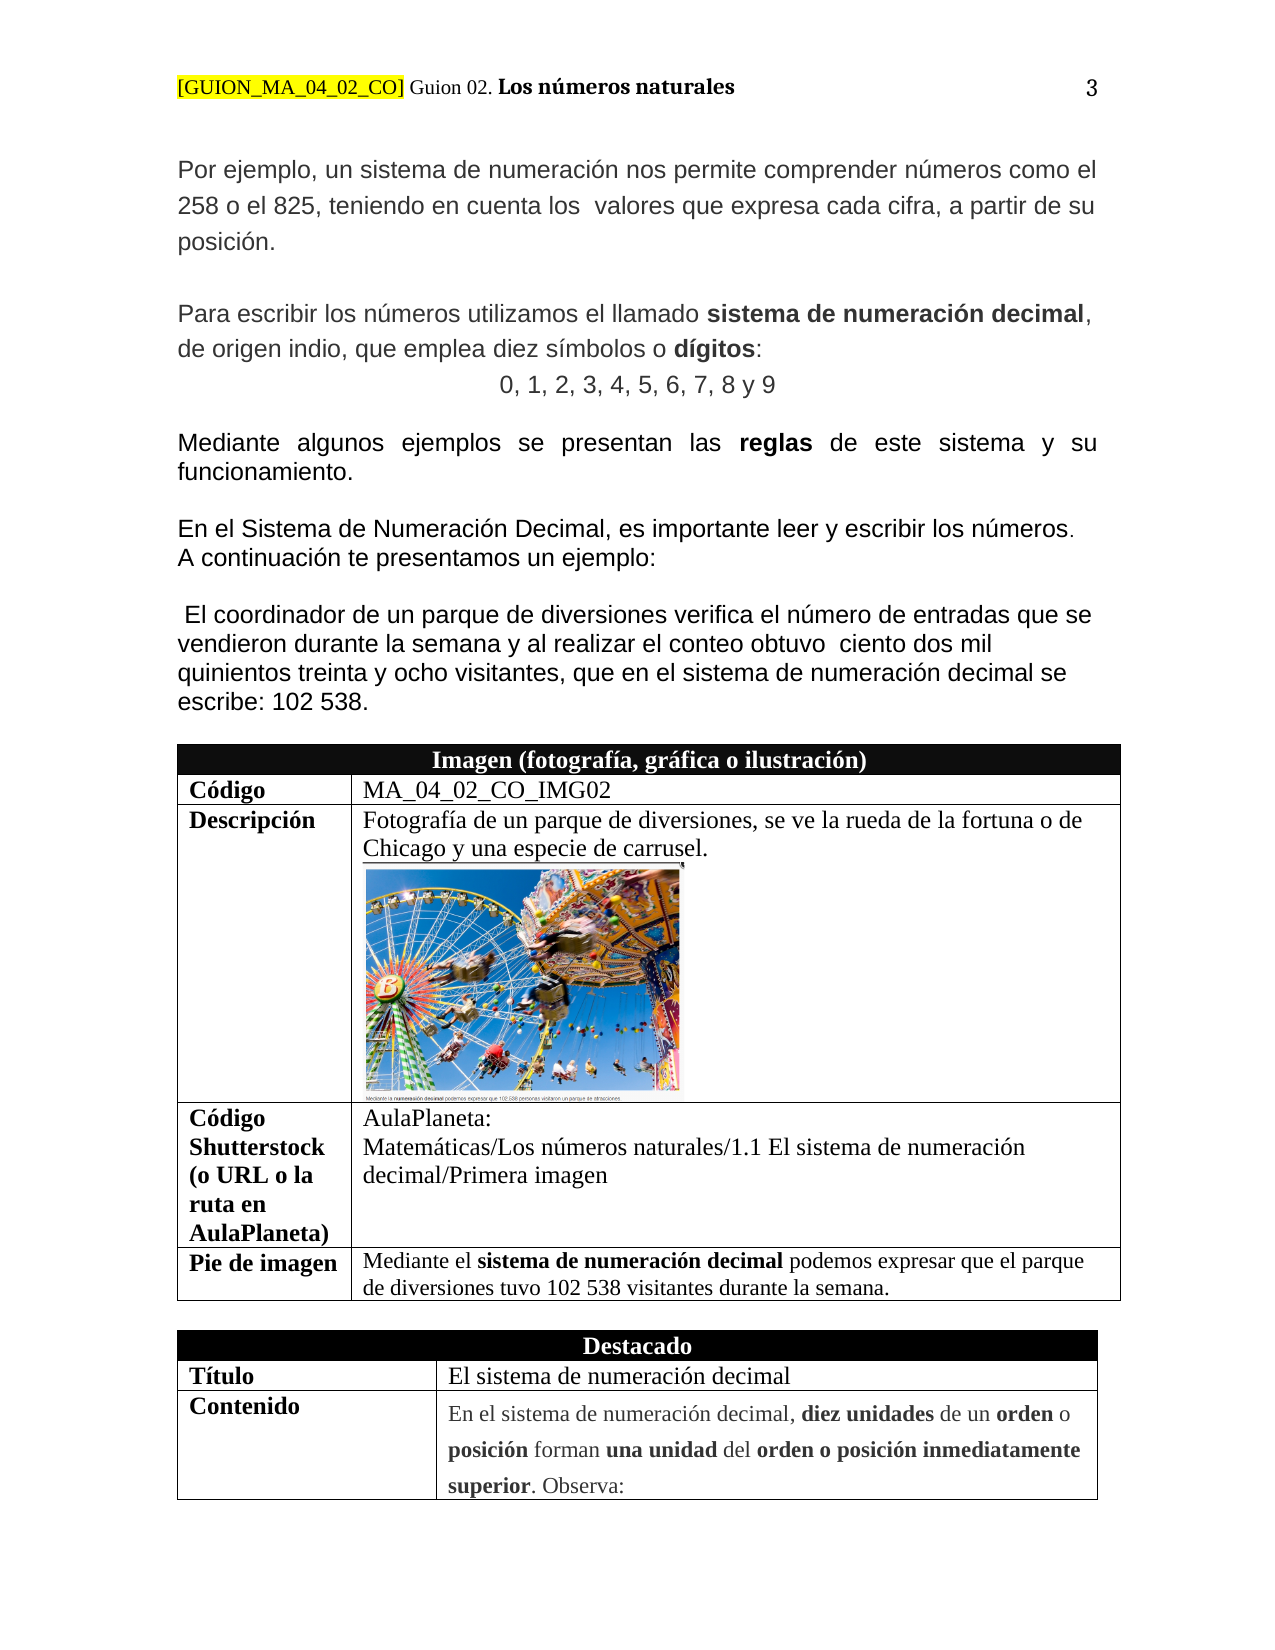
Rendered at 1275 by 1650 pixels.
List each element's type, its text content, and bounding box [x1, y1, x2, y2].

picture [362, 862, 685, 1102]
text Para escribir los números utilizamos el llamado sistema de numeración decimal, de origen indio, que emplea diez símbolos o dígitos: [177, 291, 1098, 363]
table_cell Descripción [178, 805, 351, 1102]
table_cell Contenido [178, 1391, 436, 1498]
text En el Sistema de Numeración Decimal, es importante leer y escribir los números. A continuación te presentamos un ejemplo: [177, 514, 1098, 572]
table_cell Código Shutterstock (o URL o la ruta en AulaPlaneta) [178, 1103, 351, 1247]
table_header Imagen (fotografía, gráfica o ilustración) [178, 745, 1120, 774]
table_cell Fotografía de un parque de diversiones, se ve la rueda de la fortuna o de Chicago y una especie de carrusel. [352, 805, 1120, 1102]
table_cell AulaPlaneta: Matemáticas/Los números naturales/1.1 El sistema de numeración decimal/Primera imagen [352, 1103, 1120, 1247]
table_cell Código [178, 775, 351, 804]
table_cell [437, 1391, 1097, 1498]
text Por ejemplo, un sistema de numeración nos permite comprender números como el 258 o el 825, teniendo en cuenta los valores que expresa cada cifra, a partir de su posición. [177, 148, 1098, 255]
table_cell El sistema de numeración decimal [437, 1361, 1097, 1390]
text 0, 1, 2, 3, 4, 5, 6, 7, 8 y 9 [177, 363, 1098, 399]
table_cell MA_04_02_CO_IMG02 [352, 775, 1120, 804]
table_cell Mediante el sistema de numeración decimal podemos expresar que el parque de diversiones tuvo 102 538 visitantes durante la semana. [352, 1248, 1120, 1300]
table_cell Título [178, 1361, 436, 1390]
table_header Destacado [178, 1331, 1097, 1360]
text Mediante algunos ejemplos se presentan las reglas de este sistema y su funcionamiento. [177, 428, 1098, 485]
table_cell Pie de imagen [178, 1248, 351, 1300]
text El coordinador de un parque de diversiones verifica el número de entradas que se vendieron durante la semana y al realizar el conteo obtuvo ciento dos mil quinientos treinta y ocho visitantes, que en el sistema de numeración decimal se escribe: 102 538. [177, 600, 1098, 715]
